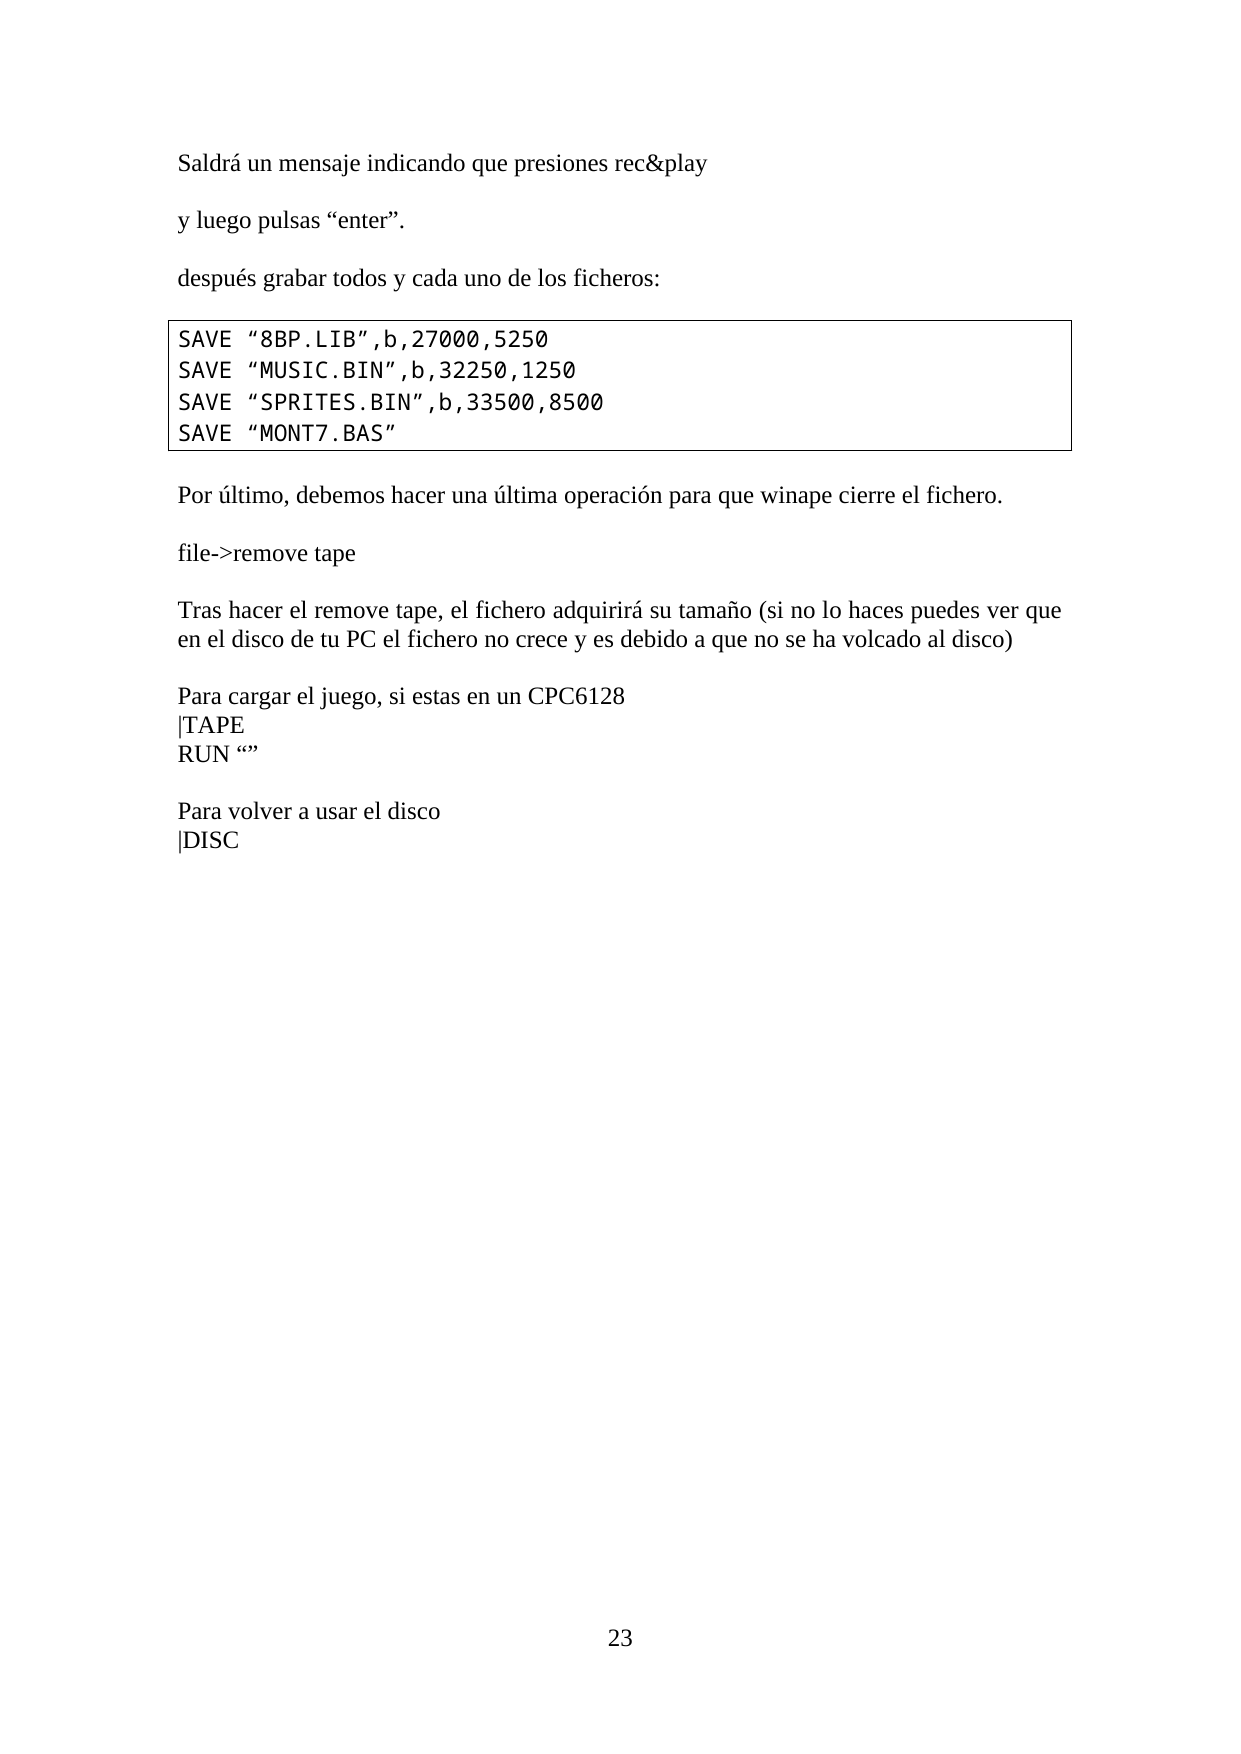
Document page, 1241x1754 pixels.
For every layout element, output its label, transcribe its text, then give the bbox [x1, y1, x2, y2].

text después grabar todos y cada uno de los ficheros: [177, 263, 1063, 291]
text |DISC [177, 825, 1063, 854]
text y luego pulsas “enter”. [177, 205, 1063, 234]
text Para cargar el juego, si estas en un CPC6128 [177, 681, 1063, 710]
text Por último, debemos hacer una última operación para que winape cierre el fichero. [177, 480, 1063, 509]
text SAVE “8BP.LIB”,b,27000,5250 [169, 321, 1071, 354]
text RUN “” [177, 739, 1063, 768]
text Saldrá un mensaje indicando que presiones rec&play [177, 148, 1063, 176]
text SAVE “MUSIC.BIN”,b,32250,1250 [177, 354, 1063, 386]
text file->remove tape [177, 538, 1063, 566]
text |TAPE [177, 710, 1063, 739]
text Para volver a usar el disco [177, 796, 1063, 825]
text SAVE “SPRITES.BIN”,b,33500,8500 [177, 386, 1063, 414]
text SAVE “MONT7.BAS” [169, 414, 1071, 450]
text Tras hacer el remove tape, el fichero adquirirá su tamaño (si no lo haces puedes ver que en el disco de tu PC el fichero no crece y es debido a que no se ha volcado al disco) [177, 595, 1063, 653]
